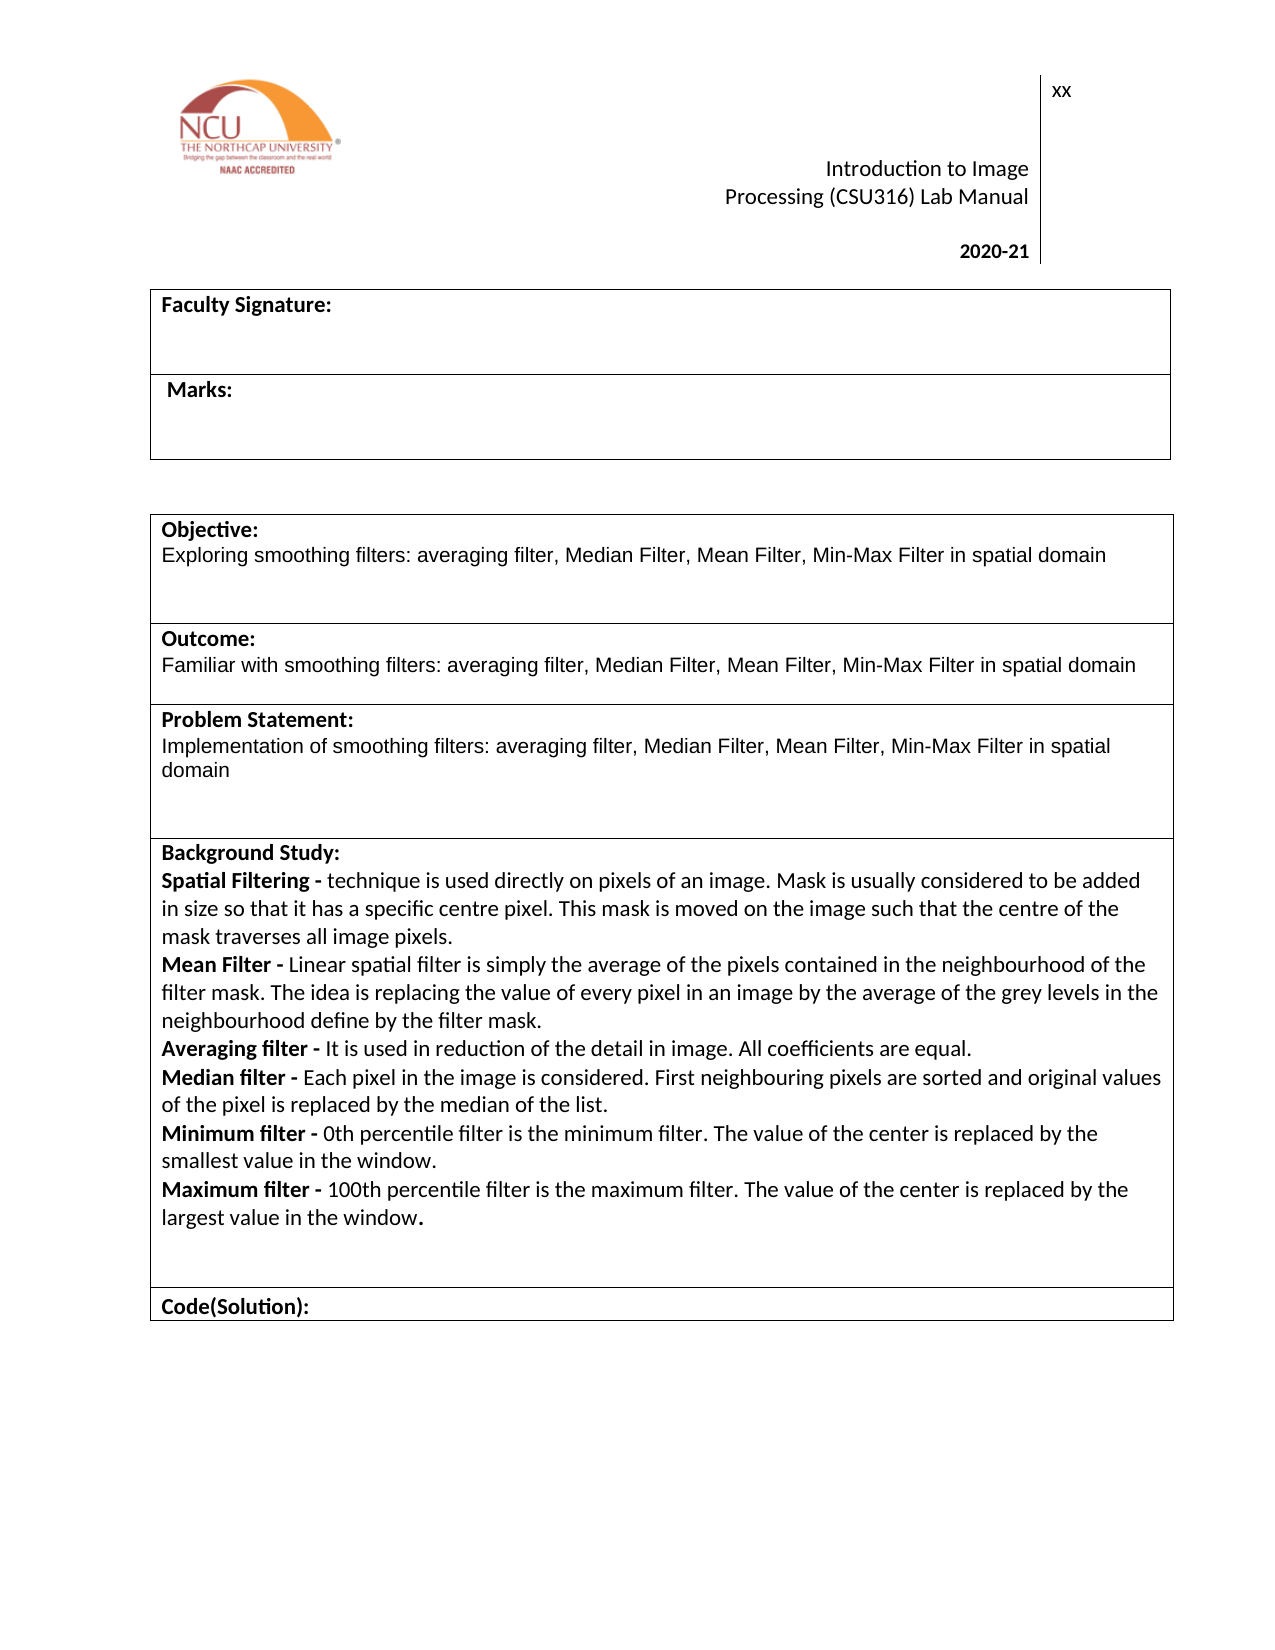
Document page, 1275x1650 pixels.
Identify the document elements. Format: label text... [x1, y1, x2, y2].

table_cell Code(Solution): [151, 1288, 1173, 1320]
table_cell Faculty Signature: [151, 290, 1170, 374]
table_cell Problem Statement: Implementation of smoothing filters: averaging filter, Median Filter, Mean Filter, Min-Max Filter in spatial domain [151, 705, 1173, 837]
table_header Objective: Exploring smoothing filters: averaging filter, Median Filter, Mean Filter, Min-Max Filter in spatial domain [151, 515, 1173, 623]
table_cell Marks: [151, 375, 1170, 459]
picture [177, 75, 342, 177]
table_cell Background Study: Spatial Filtering - technique is used directly on pixels of an image. Mask is usually considered to be added in size so that it has a specific centre pixel. This mask is moved on the image such that the centre of the mask traverses all image pixels. Mean Filter - Linear spatial filter is simply the average of the pixels contained in the neighbourhood of the filter mask. The idea is replacing the value of every pixel in an image by the average of the grey levels in the neighbourhood define by the filter mask. Averaging filter - It is used in reduction of the detail in image. All coefficients are equal. Median filter - Each pixel in the image is considered. First neighbouring pixels are sorted and original values of the pixel is replaced by the median of the list. Minimum filter - 0th percentile filter is the minimum filter. The value of the center is replaced by the smallest value in the window. Maximum filter - 100th percentile filter is the maximum filter. The value of the center is replaced by the largest value in the window. [151, 839, 1173, 1287]
table_cell Outcome: Familiar with smoothing filters: averaging filter, Median Filter, Mean Filter, Min-Max Filter in spatial domain [151, 624, 1173, 704]
